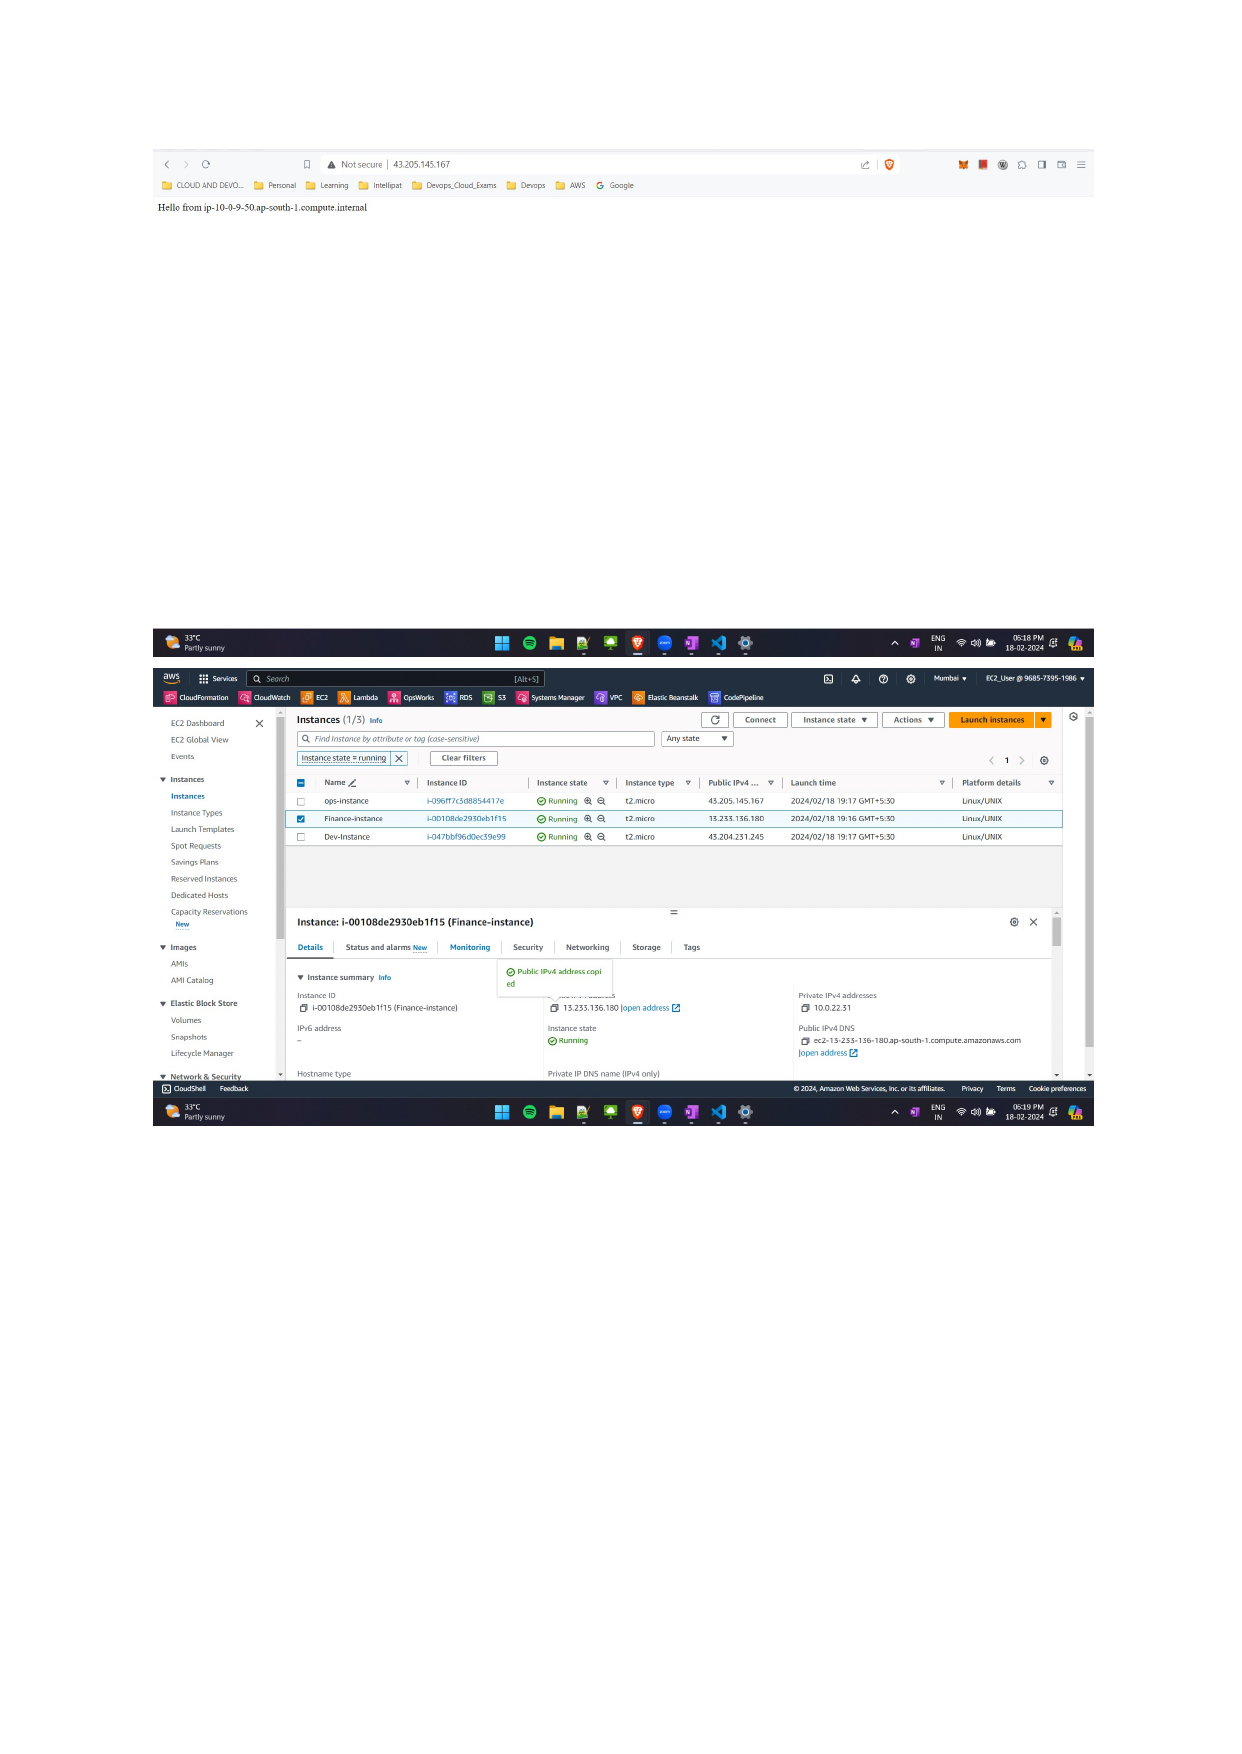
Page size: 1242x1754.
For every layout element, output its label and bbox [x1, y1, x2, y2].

picture [153, 149, 1094, 657]
picture [153, 668, 1094, 1126]
